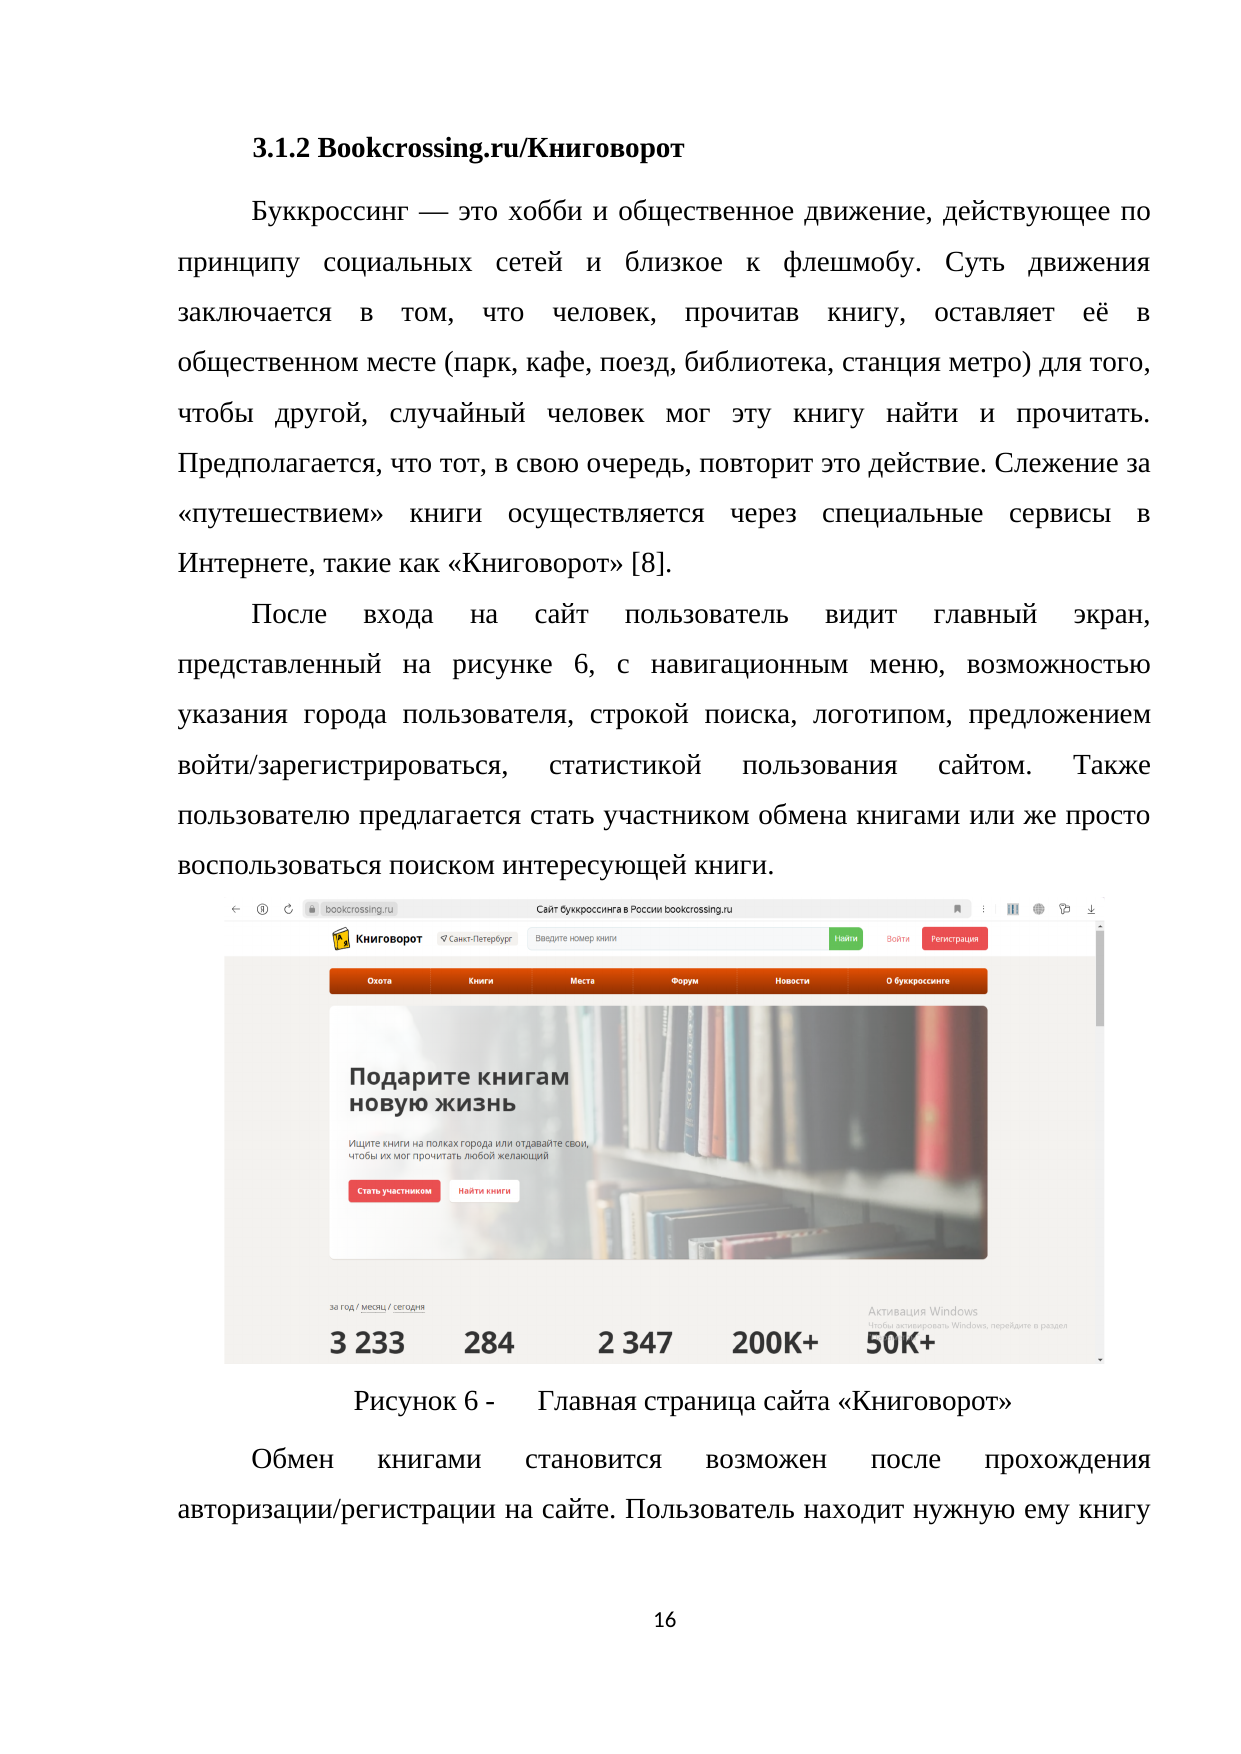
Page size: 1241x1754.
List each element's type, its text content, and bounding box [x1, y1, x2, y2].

picture [224, 897, 1105, 1364]
text Главная страница сайта «Книговорот» [214, 1383, 1152, 1416]
text Буккроссинг — это хобби и общественное движение, действующее по принципу социальных сетей и близкое к флешмобу. Суть движения заключается в том, что человек, прочитав книгу, оставляет её в общественном месте (парк, кафе, поезд, библиотека, станция метро) для того, чтобы другой, случайный человек мог эту книгу найти и прочитать. Предполагается, что тот, в свою очередь, повторит это действие. Слежение за «путешествием» книги осуществляется через специальные сервисы в Интернете, такие как «Книговорот» [8]. [177, 193, 1152, 579]
text После входа на сайт пользователь видит главный экран, представленный на рисунке 6, с навигационным меню, возможностью указания города пользователя, строкой поиска, логотипом, предложением войти/зарегистрироваться, статистикой пользования сайтом. Также пользователю предлагается стать участником обмена книгами или же просто воспользоваться поиском интересующей книги. [177, 596, 1152, 881]
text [177, 1441, 1152, 1525]
text Bookcrossing.ru/Книговорот [252, 131, 1152, 164]
